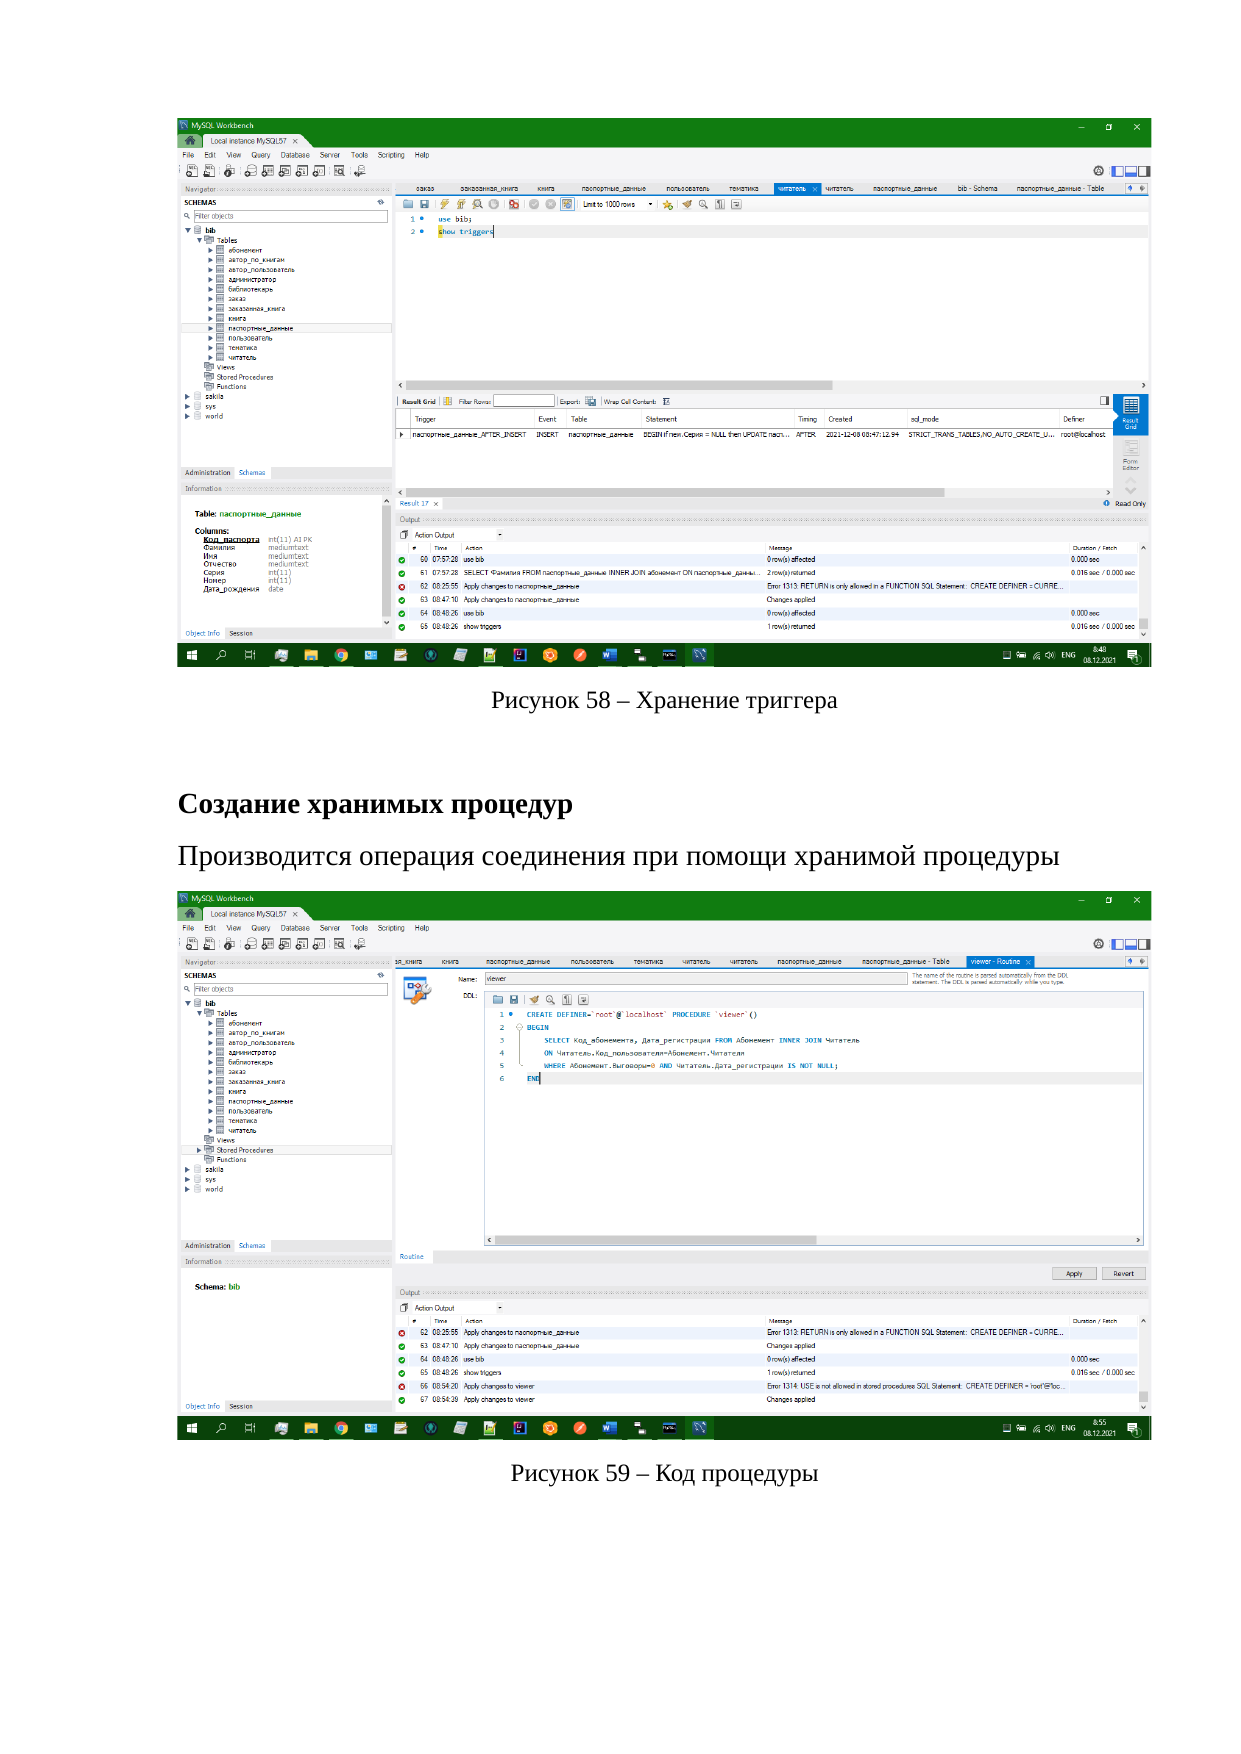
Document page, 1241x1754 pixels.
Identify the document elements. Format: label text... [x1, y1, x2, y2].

text Производится операция соединения при помощи хранимой процедуры [177, 838, 1152, 872]
text Рисунок 59 ‒ Код процедуры [177, 1458, 1152, 1487]
text Создание хранимых процедур [177, 786, 1152, 819]
picture [177, 891, 1152, 1440]
text Рисунок 58 ‒ Хранение триггера [177, 685, 1152, 714]
picture [177, 118, 1152, 667]
